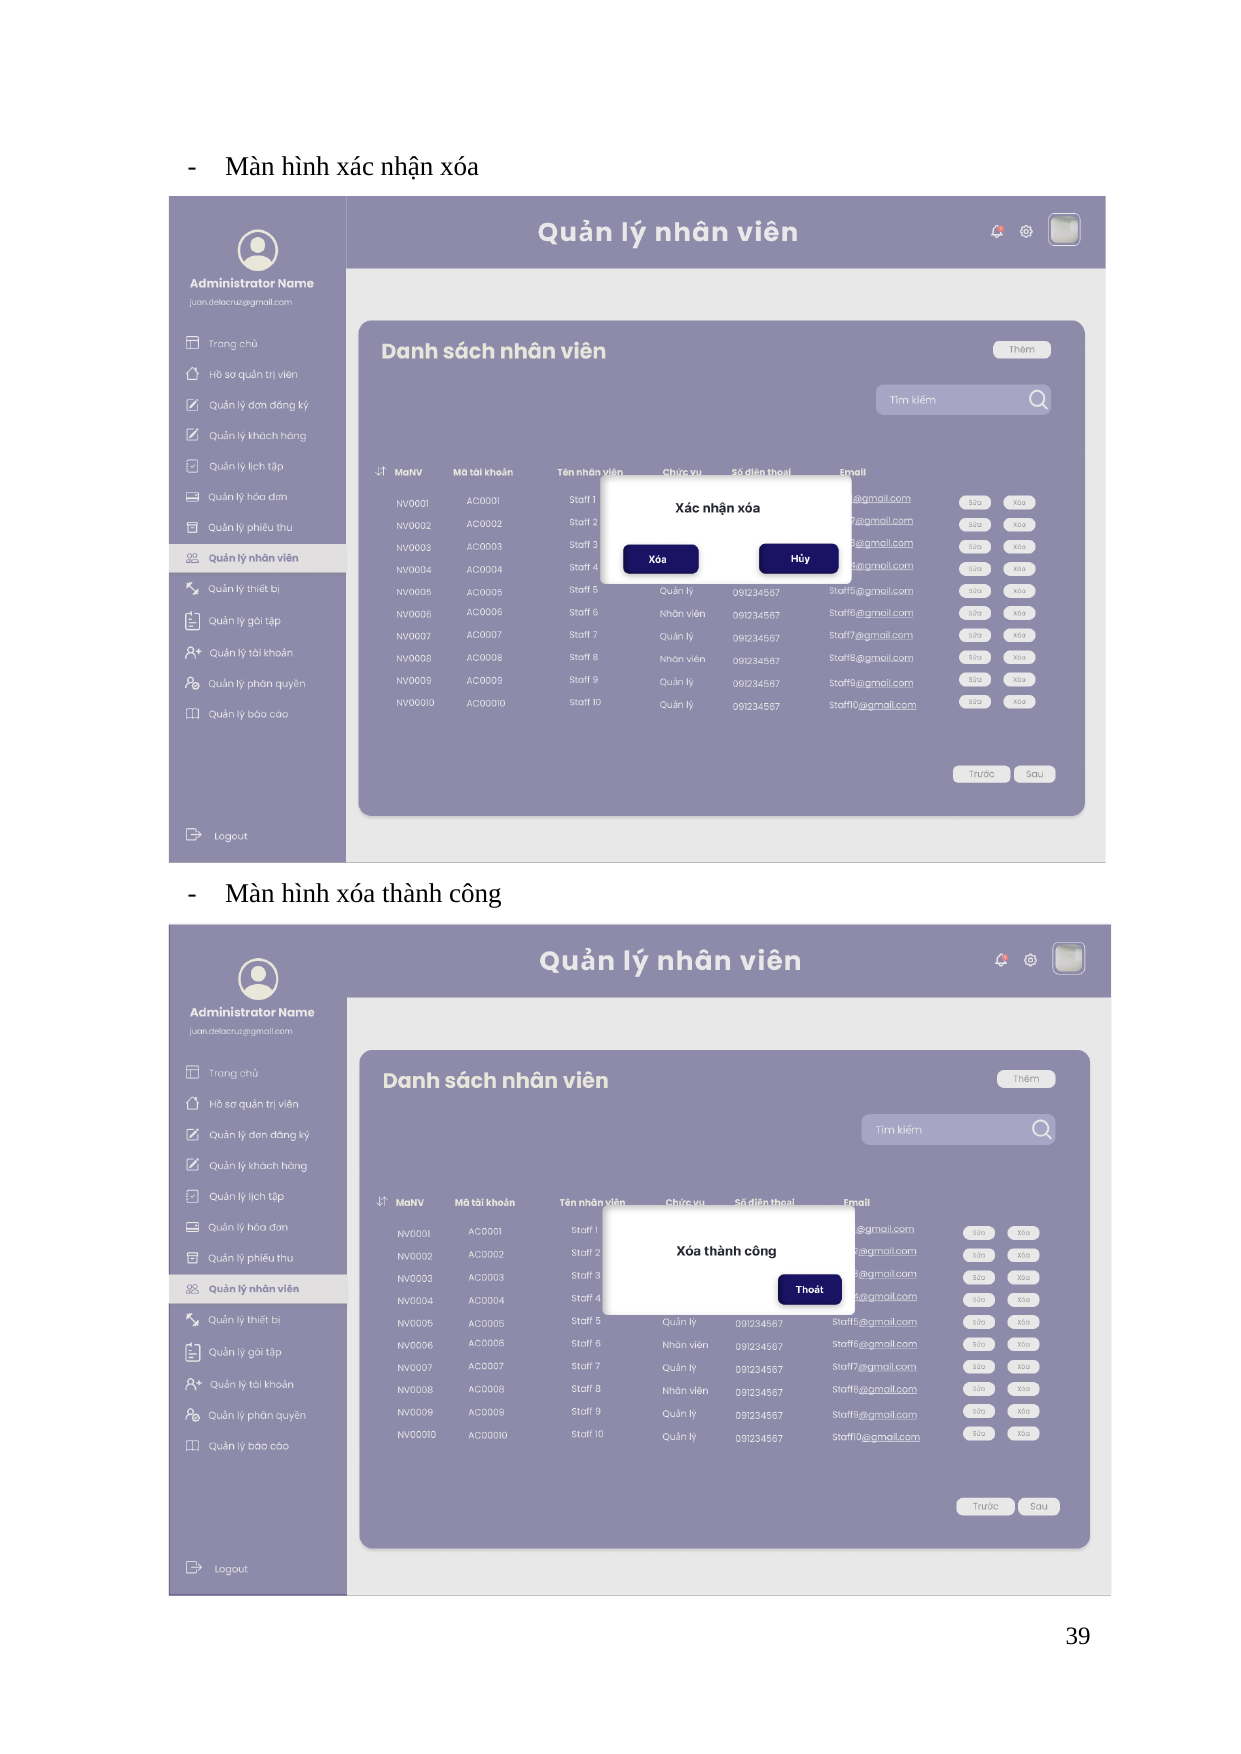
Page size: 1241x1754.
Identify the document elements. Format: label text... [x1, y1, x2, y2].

list Màn hình xóa thành công [187, 877, 1090, 908]
picture [168, 196, 1106, 863]
list Màn hình xác nhận xóa [187, 150, 1090, 181]
picture [168, 923, 1112, 1596]
